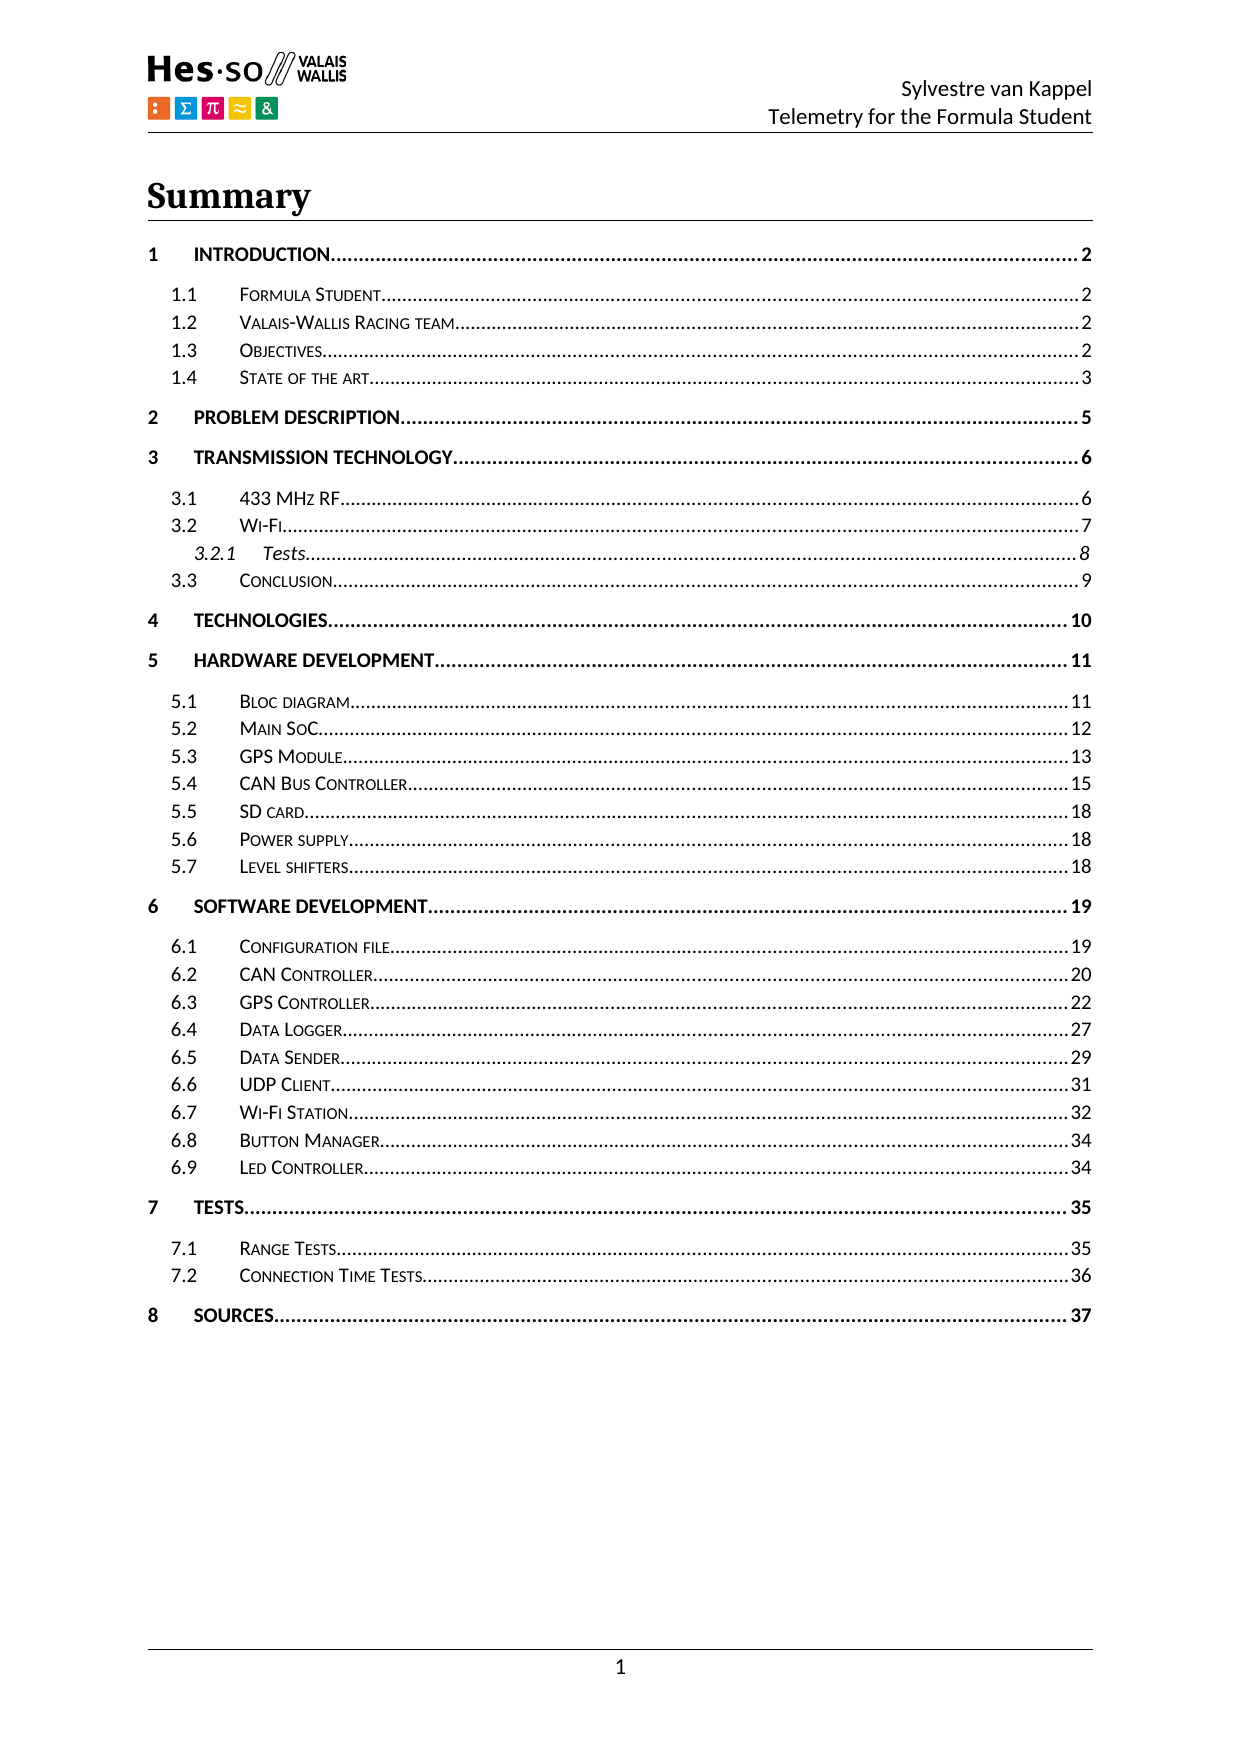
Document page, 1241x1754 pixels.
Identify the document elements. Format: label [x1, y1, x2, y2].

picture [147, 52, 347, 120]
